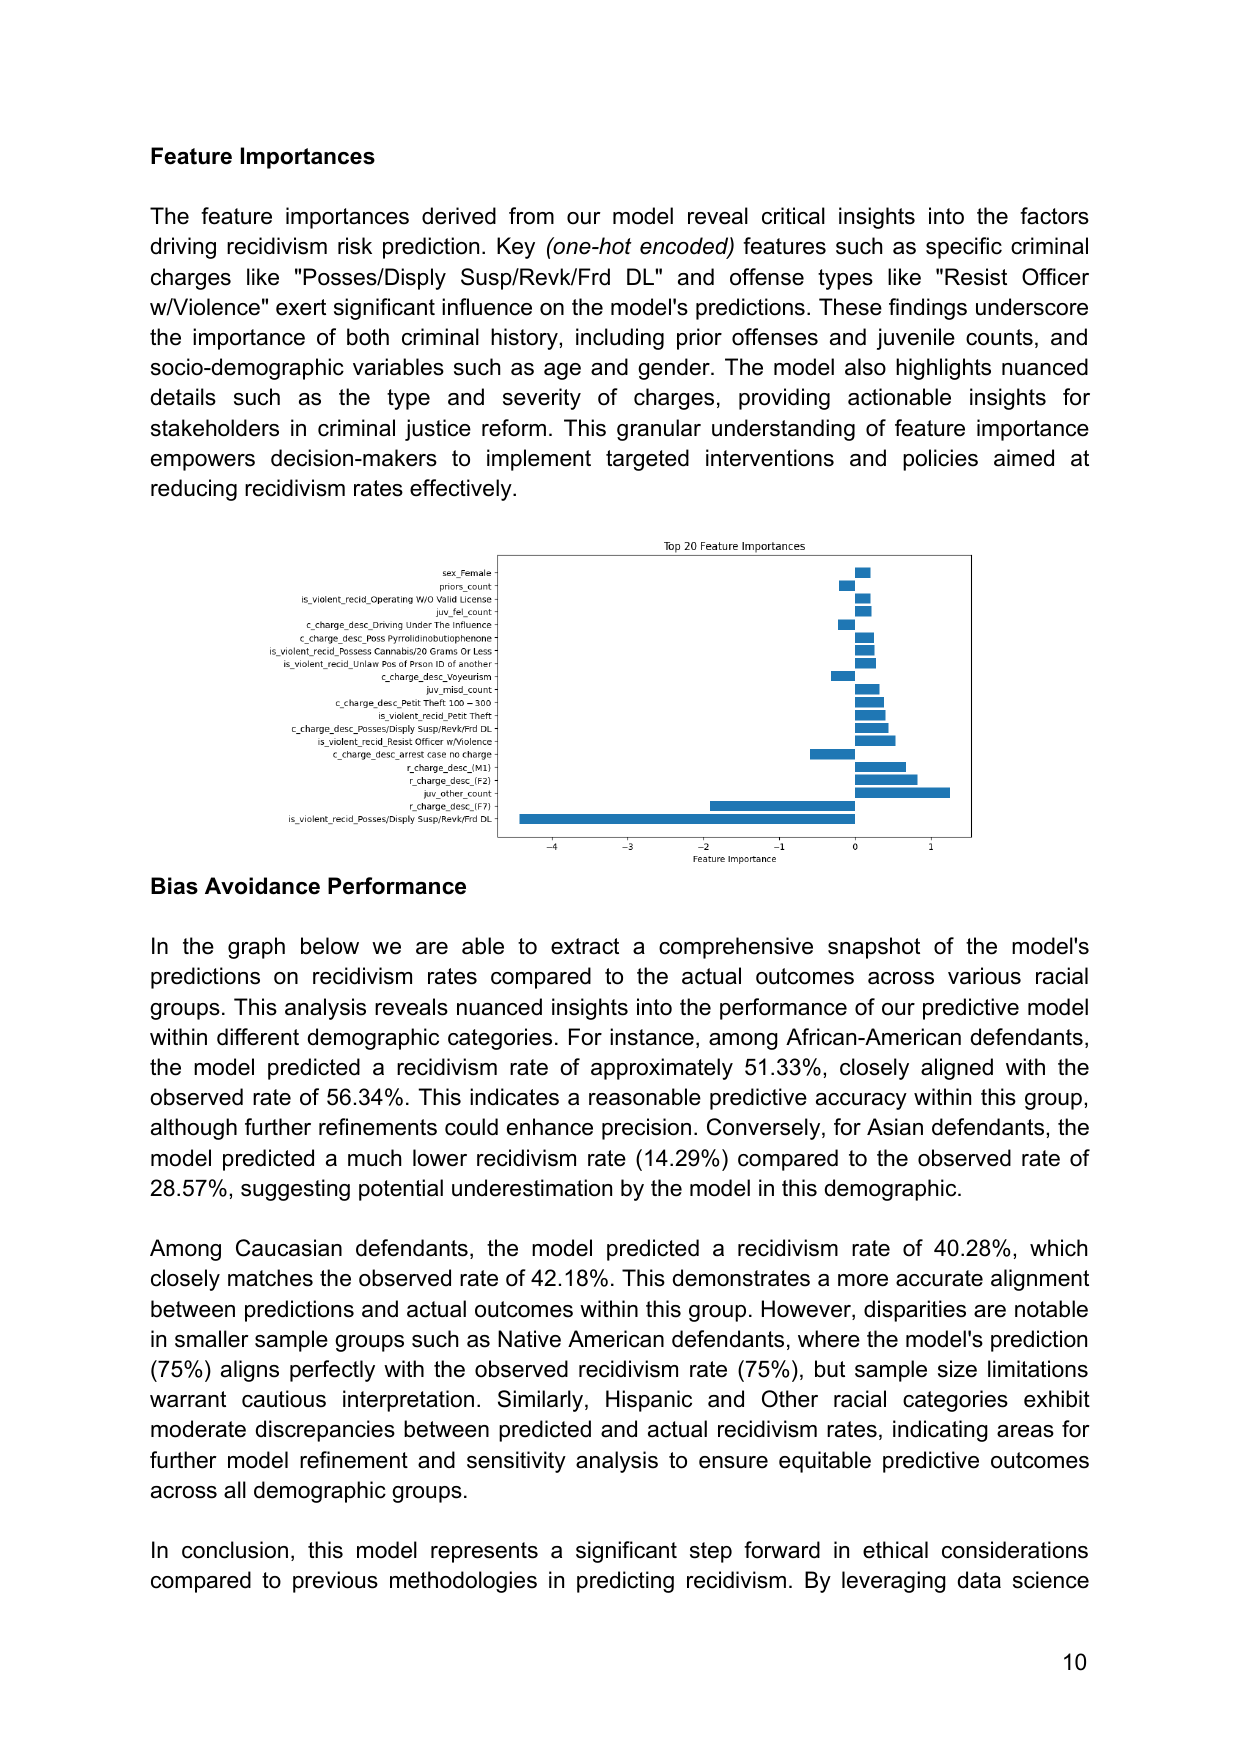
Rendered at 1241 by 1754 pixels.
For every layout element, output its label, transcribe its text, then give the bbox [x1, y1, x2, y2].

picture [263, 535, 977, 869]
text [150, 1537, 1090, 1594]
text The feature importances derived from our model reveal critical insights into the factors driving recidivism risk prediction. Key (one-hot encoded) features such as specific criminal charges like "Posses/Disply Susp/Revk/Frd DL" and offense types like "Resist Officer w/Violence" exert significant influence on the model's predictions. These findings underscore the importance of both criminal history, including prior offenses and juvenile counts, and socio-demographic variables such as age and gender. The model also highlights nuanced details such as the type and severity of charges, providing actionable insights for stakeholders in criminal justice reform. This granular understanding of feature importance empowers decision-makers to implement targeted interventions and policies aimed at reducing recidivism rates effectively. [150, 203, 1090, 501]
text In the graph below we are able to extract a comprehensive snapshot of the model's predictions on recidivism rates compared to the actual outcomes across various racial groups. This analysis reveals nuanced insights into the performance of our predictive model within different demographic categories. For instance, among African-American defendants, the model predicted a recidivism rate of approximately 51.33%, closely aligned with the observed rate of 56.34%. This indicates a reasonable predictive accuracy within this group, although further refinements could enhance precision. Conversely, for Asian defendants, the model predicted a much lower recidivism rate (14.29%) compared to the observed rate of 28.57%, suggesting potential underestimation by the model in this demographic. [150, 933, 1090, 1201]
text Among Caucasian defendants, the model predicted a recidivism rate of 40.28%, which closely matches the observed rate of 42.18%. This demonstrates a more accurate alignment between predictions and actual outcomes within this group. However, disparities are notable in smaller sample groups such as Native American defendants, where the model's prediction (75%) aligns perfectly with the observed recidivism rate (75%), but sample size limitations warrant cautious interpretation. Similarly, Hispanic and Other racial categories exhibit moderate discrepancies between predicted and actual recidivism rates, indicating areas for further model refinement and sensitivity analysis to ensure equitable predictive outcomes across all demographic groups. [150, 1235, 1090, 1503]
text Bias Avoidance Performance [150, 873, 1090, 899]
text Feature Importances [150, 143, 1090, 169]
